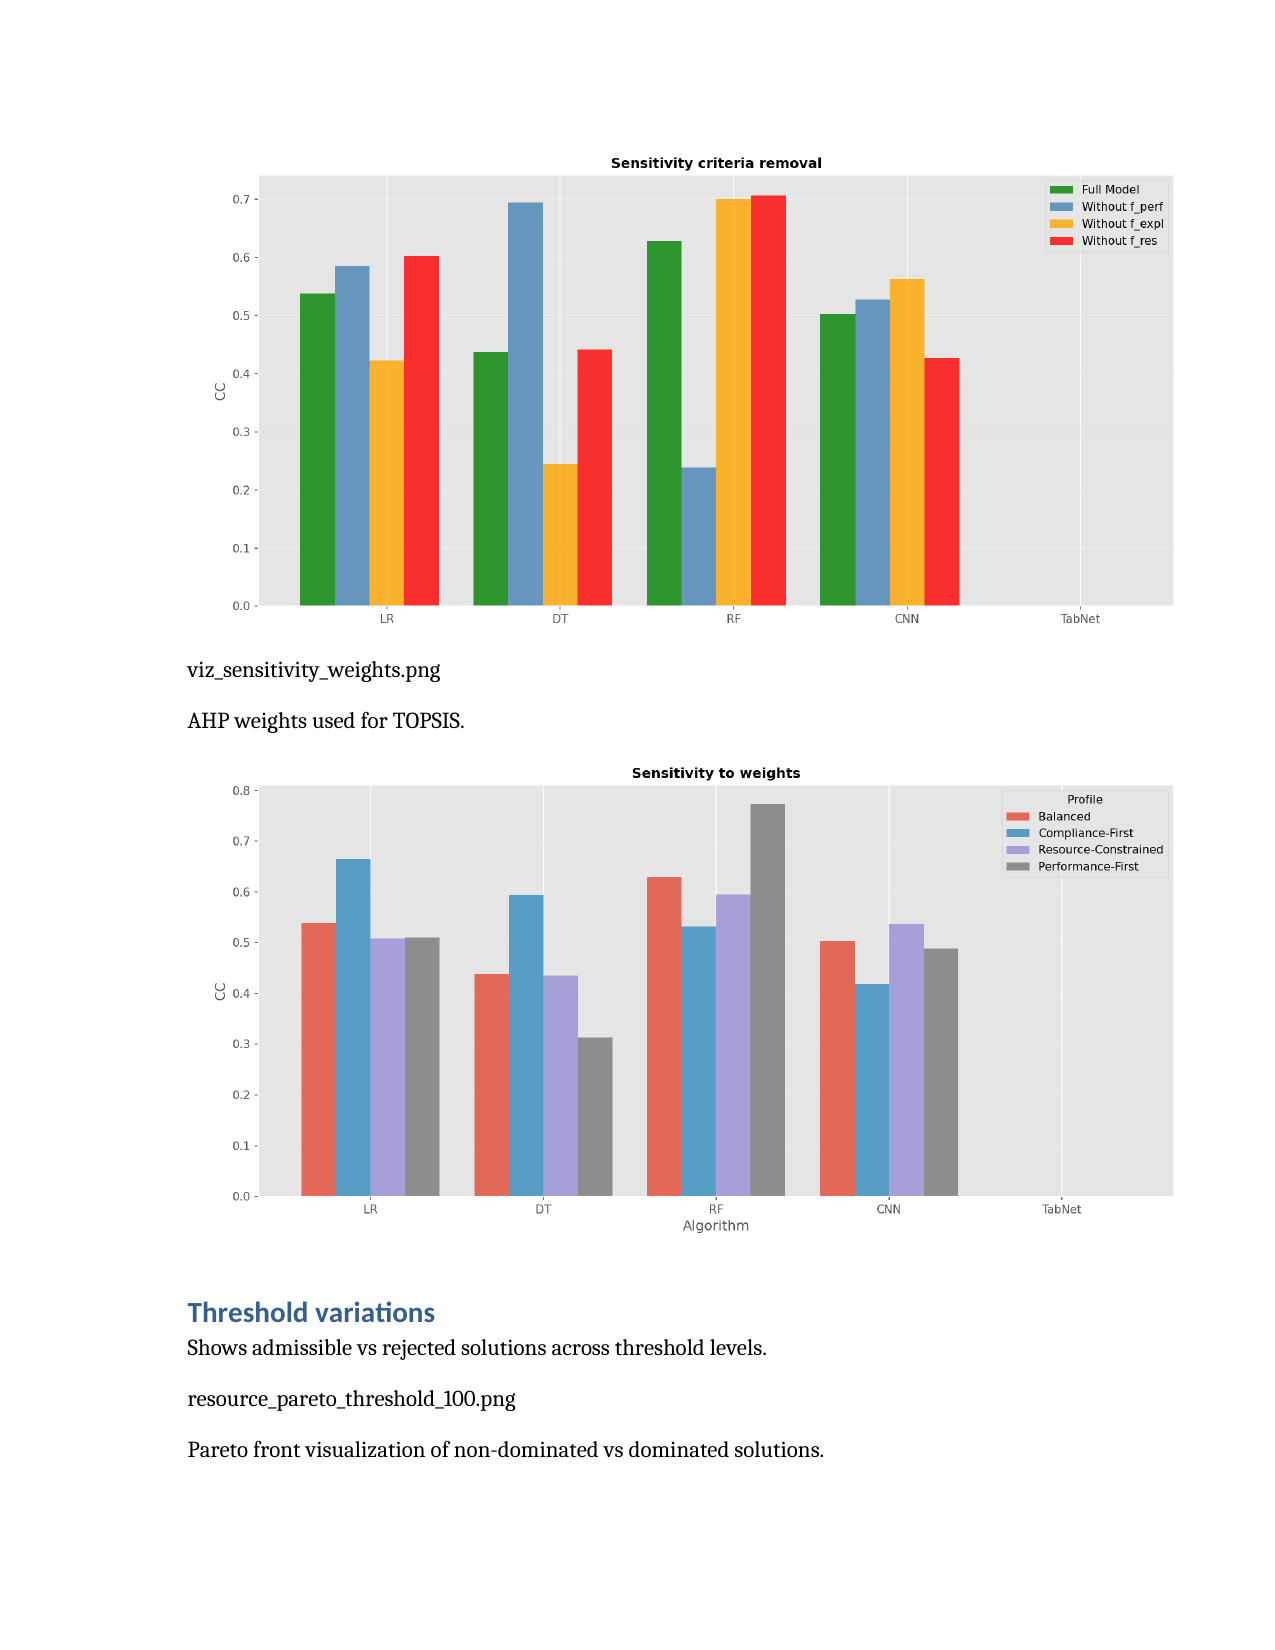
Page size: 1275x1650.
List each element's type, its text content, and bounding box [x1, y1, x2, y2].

picture [206, 759, 1182, 1241]
text Pareto front visualization of non-dominated vs dominated solutions. [187, 1437, 1087, 1463]
picture [206, 150, 1182, 633]
text resource_pareto_threshold_100.png [187, 1386, 1087, 1412]
text Shows admissible vs rejected solutions across threshold levels. [187, 1335, 1087, 1361]
text AHP weights used for TOPSIS. [187, 708, 1087, 735]
subtitle Threshold variations [187, 1294, 1087, 1330]
text viz_sensitivity_weights.png [187, 657, 1087, 684]
